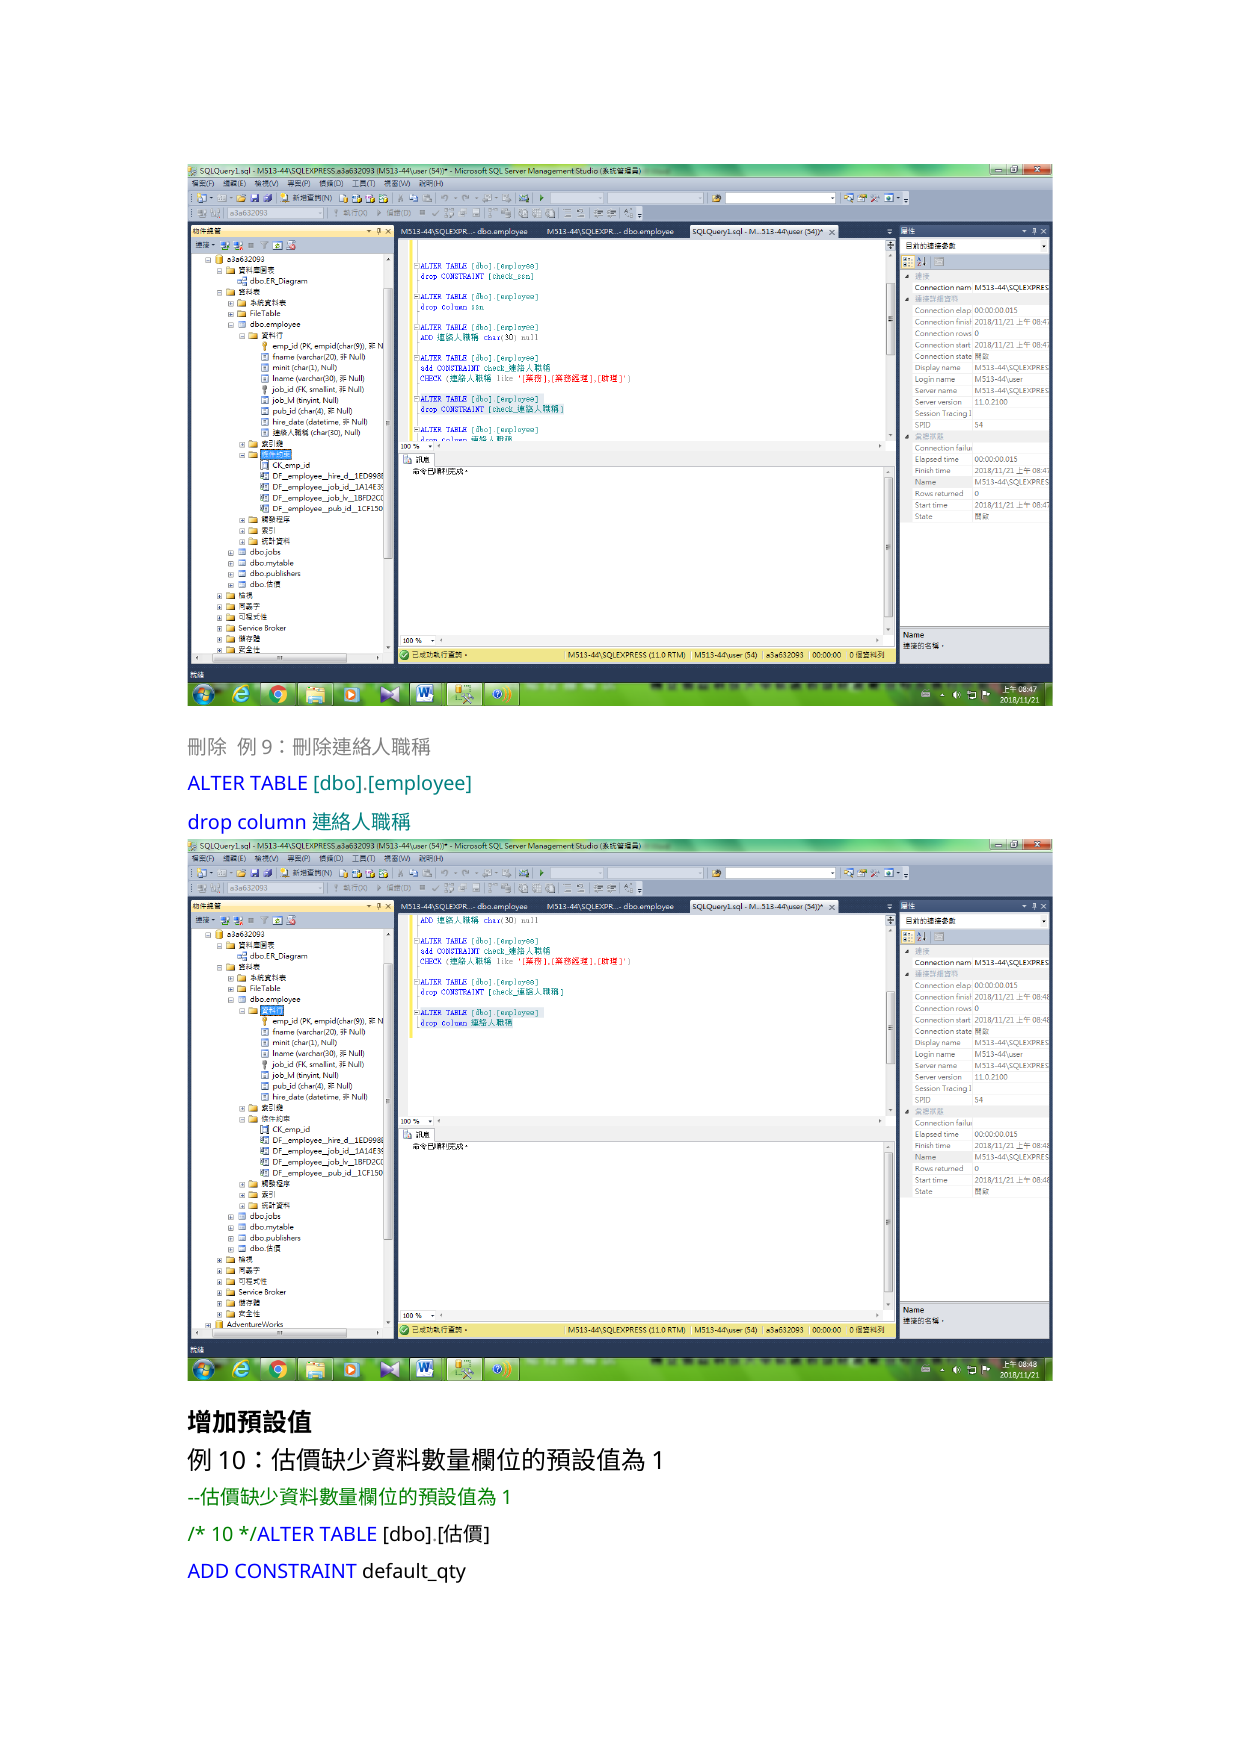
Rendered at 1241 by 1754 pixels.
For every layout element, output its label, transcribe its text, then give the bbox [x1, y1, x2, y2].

text drop column 連絡人職稱 [187, 802, 1053, 839]
picture [187, 164, 1053, 706]
text 刪除 例9：刪除連絡人職稱 [187, 727, 1053, 764]
text ADD CONSTRAINT default_qty [187, 1552, 1053, 1589]
subtitle 增加預設值 [187, 1402, 1053, 1439]
picture [187, 839, 1053, 1381]
text --估價缺少資料數量欄位的預設值為1 [187, 1477, 1053, 1514]
text ALTER TABLE [dbo].[employee] [187, 764, 1053, 802]
text 例10：估價缺少資料數量欄位的預設值為1 [187, 1439, 1053, 1477]
text /* 10 */ALTER TABLE [dbo].[估價] [187, 1514, 1053, 1552]
